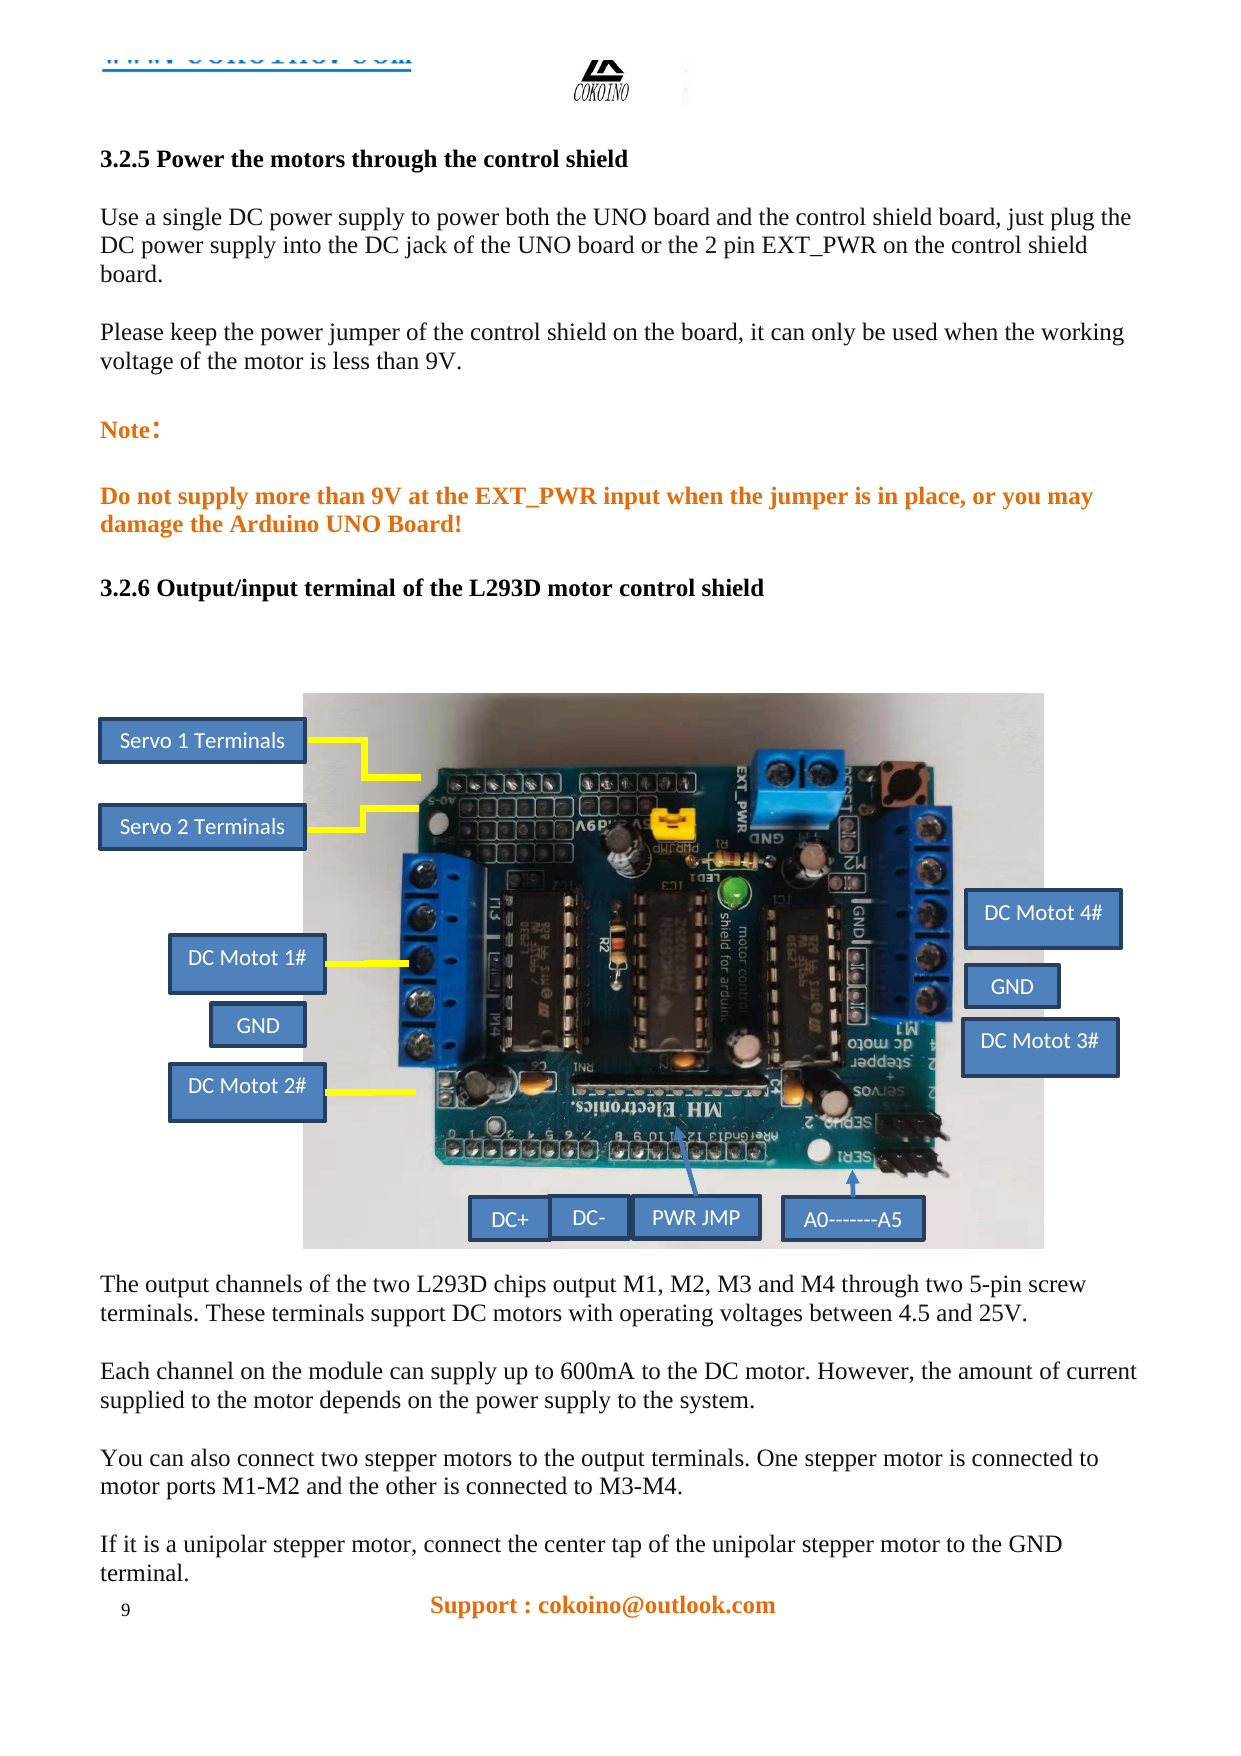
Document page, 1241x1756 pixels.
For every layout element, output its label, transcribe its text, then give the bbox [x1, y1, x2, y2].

picture [100, 60, 433, 106]
list If it is a unipolar stepper motor, connect the center tap of the unipolar stepper motor to the GND terminal. [100, 1529, 1155, 1587]
list You can also connect two stepper motors to the output terminals. One stepper motor is connected to motor ports M1-M2 and the other is connected to M3-M4. [100, 1443, 1155, 1500]
subtitle 3.2.5 Power the motors through the control shield [100, 144, 1155, 172]
text Note： [100, 409, 1155, 446]
picture [303, 693, 1044, 1249]
text Use a single DC power supply to power both the UNO board and the control shield board, just plug the DC power supply into the DC jack of the UNO board or the 2 pin EXT_PWR on the control shield board. [100, 202, 1155, 288]
picture [550, 60, 690, 106]
list Each channel on the module can supply up to 600mA to the DC motor. However, the amount of current supplied to the motor depends on the power supply to the system. [100, 1356, 1155, 1413]
list The output channels of the two L293D chips output M1, M2, M3 and M4 through two 5-pin screw terminals. These terminals support DC motors with operating voltages between 4.5 and 25V. [100, 1269, 1155, 1327]
subtitle 3.2.6 Output/input terminal of the L293D motor control shield [100, 573, 1155, 602]
text Please keep the power jumper of the control shield on the board, it can only be used when the working voltage of the motor is less than 9V. [100, 317, 1155, 374]
text Do not supply more than 9V at the EXT_PWR input when the jumper is in place, or you may damage the Arduino UNO Board! [100, 481, 1155, 538]
